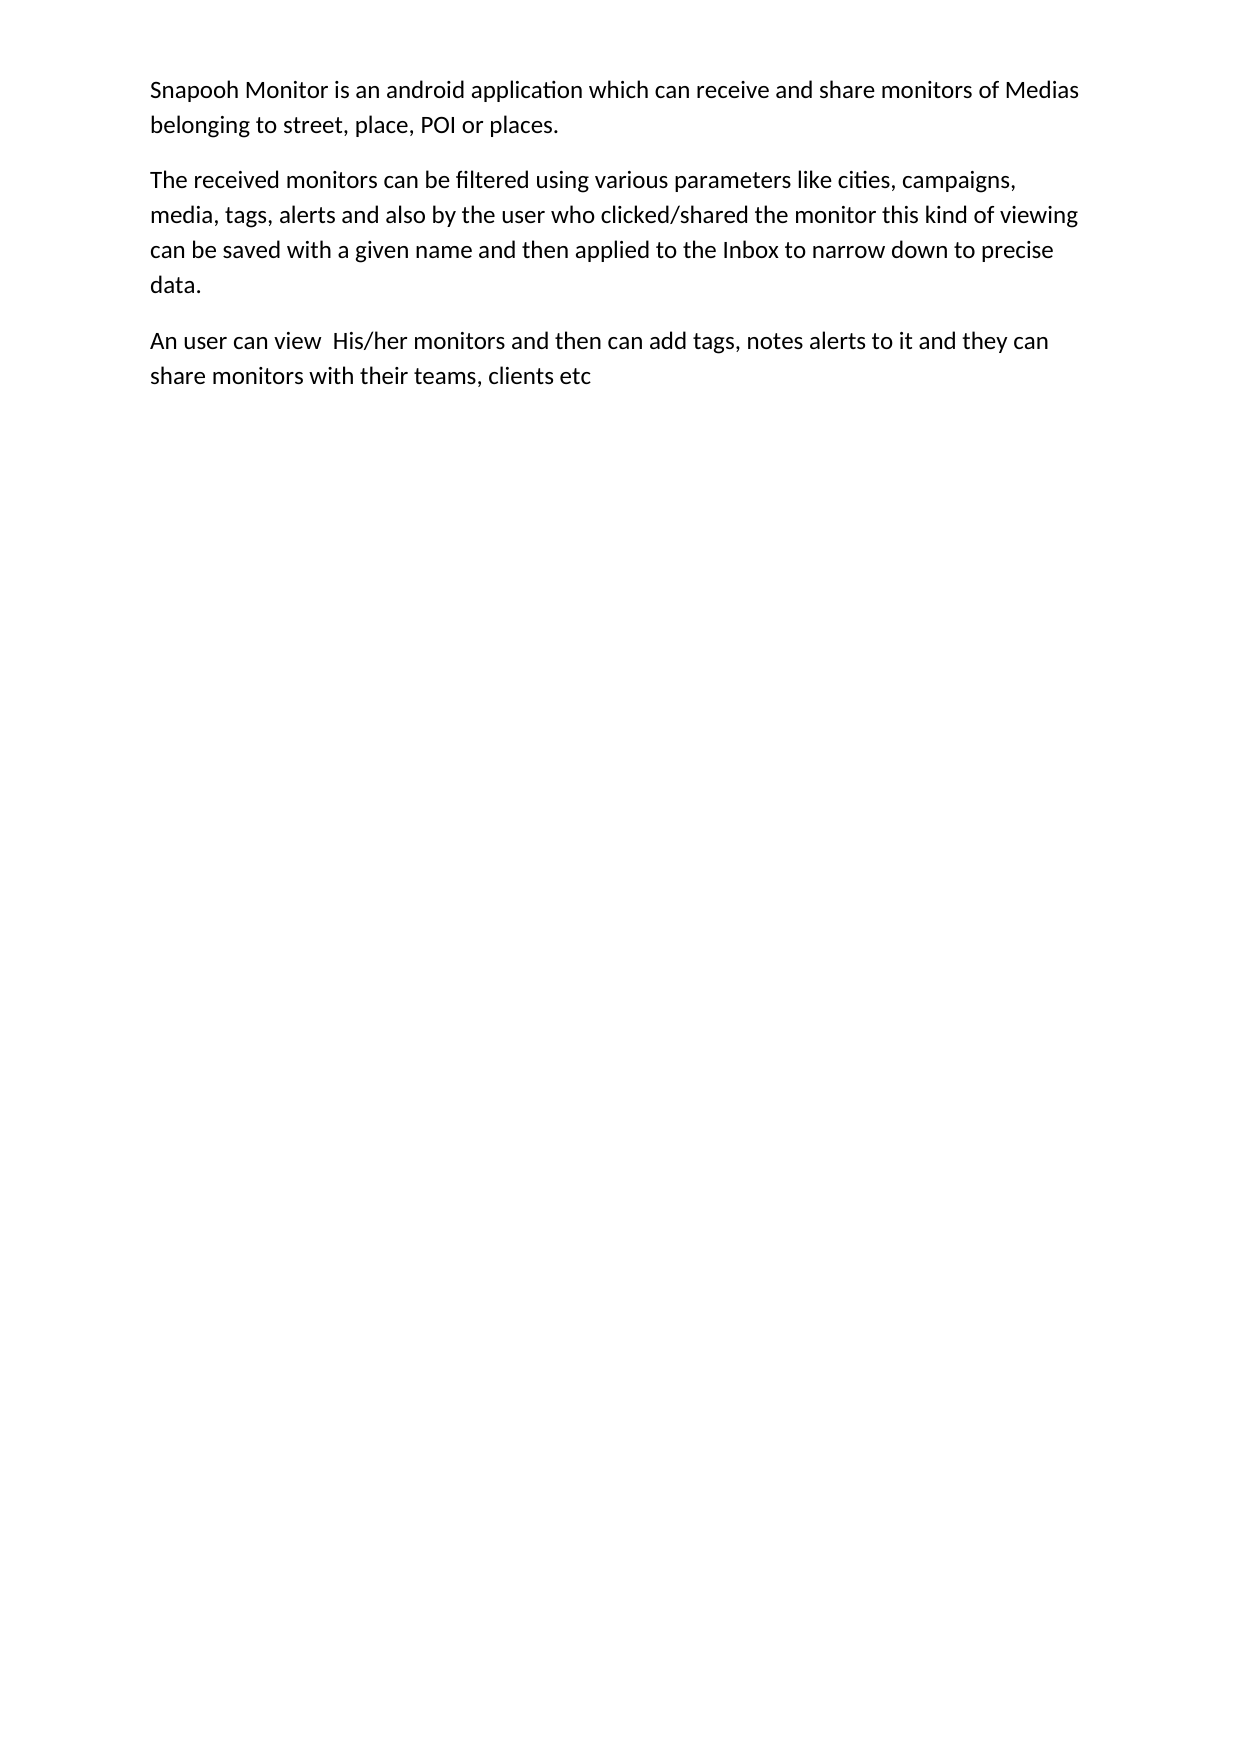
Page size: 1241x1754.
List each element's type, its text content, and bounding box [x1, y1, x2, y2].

text Snapooh Monitor is an android application which can receive and share monitors of Medias belonging to street, place, POI or places. [150, 74, 1090, 139]
text The received monitors can be filtered using various parameters like cities, campaigns, media, tags, alerts and also by the user who clicked/shared the monitor this kind of viewing can be saved with a given name and then applied to the Inbox to narrow down to precise data. [150, 165, 1090, 300]
text An user can view His/her monitors and then can add tags, notes alerts to it and they can share monitors with their teams, clients etc [150, 326, 1090, 391]
